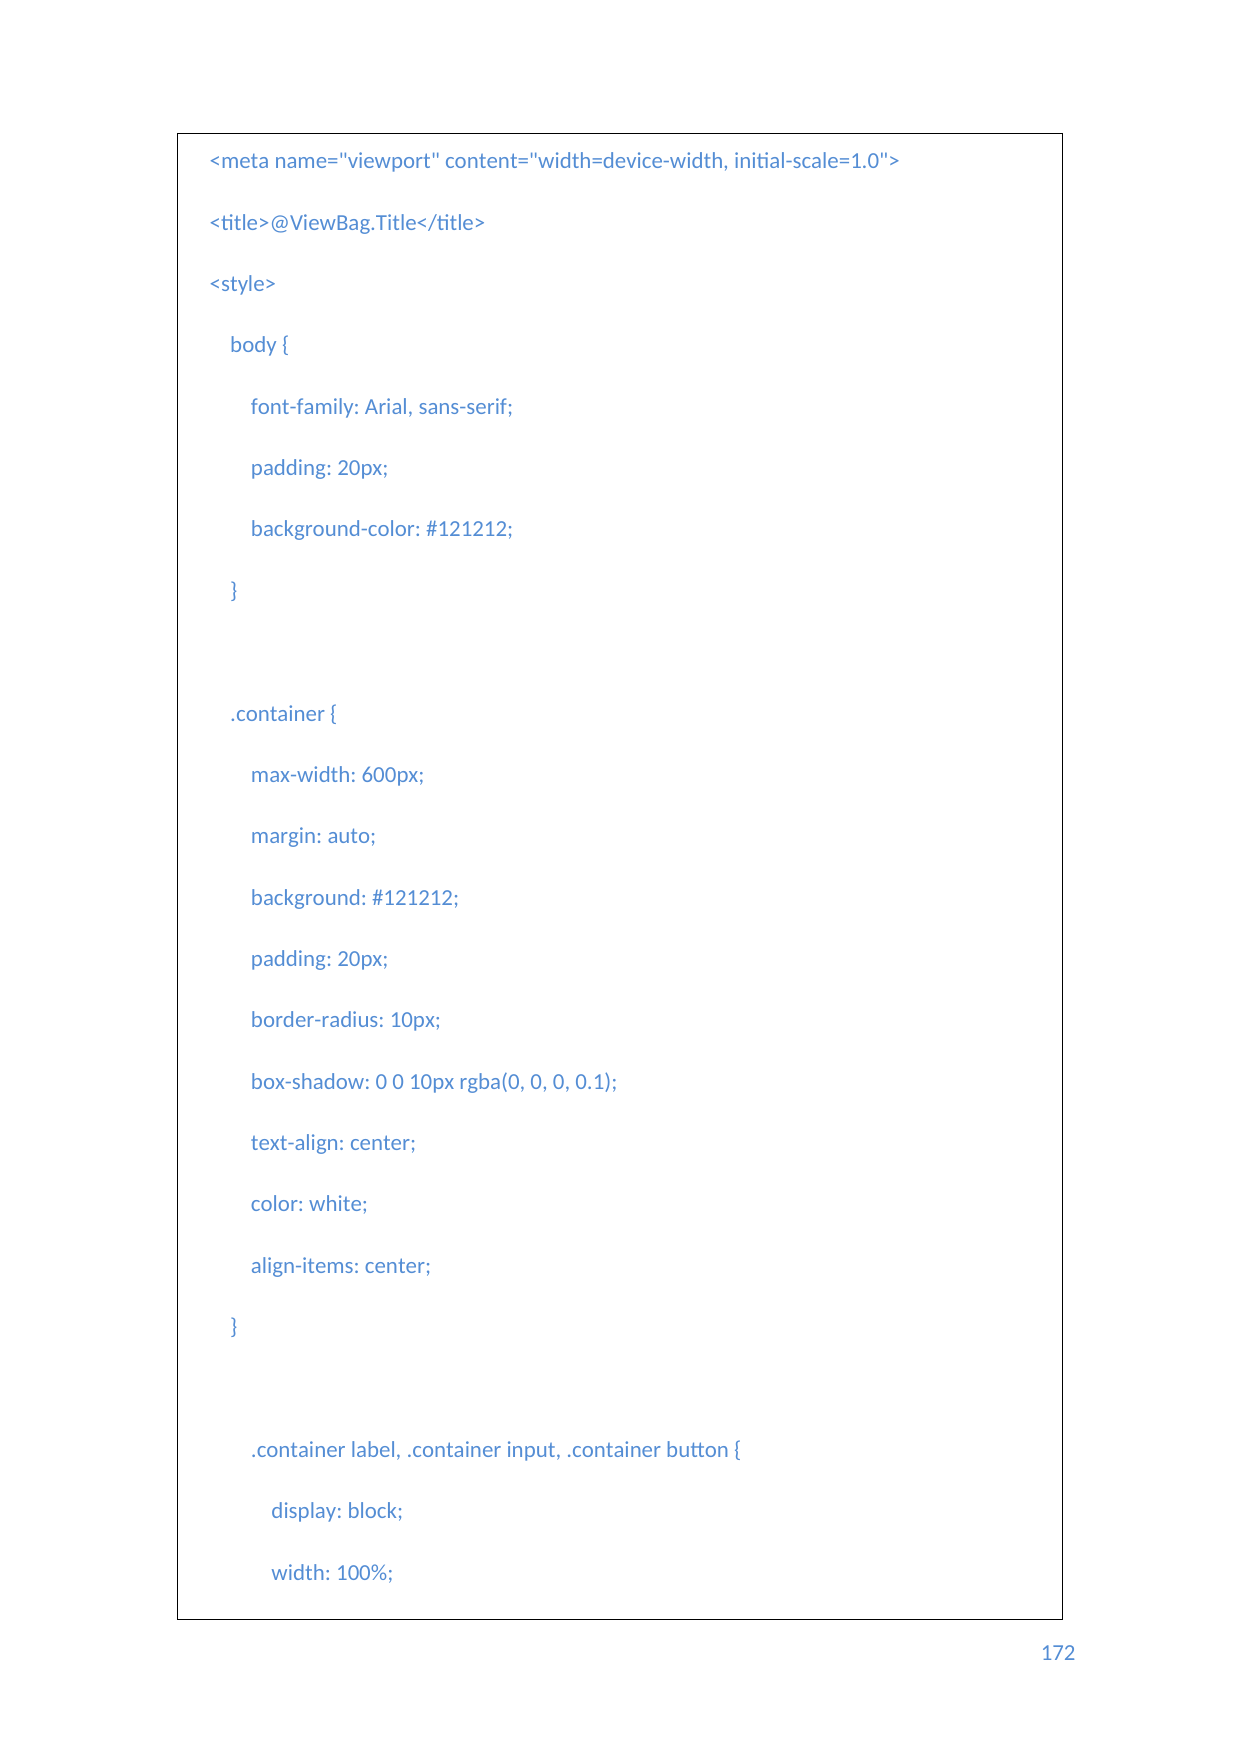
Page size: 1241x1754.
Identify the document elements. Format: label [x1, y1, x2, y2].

table_header [178, 134, 1062, 1619]
